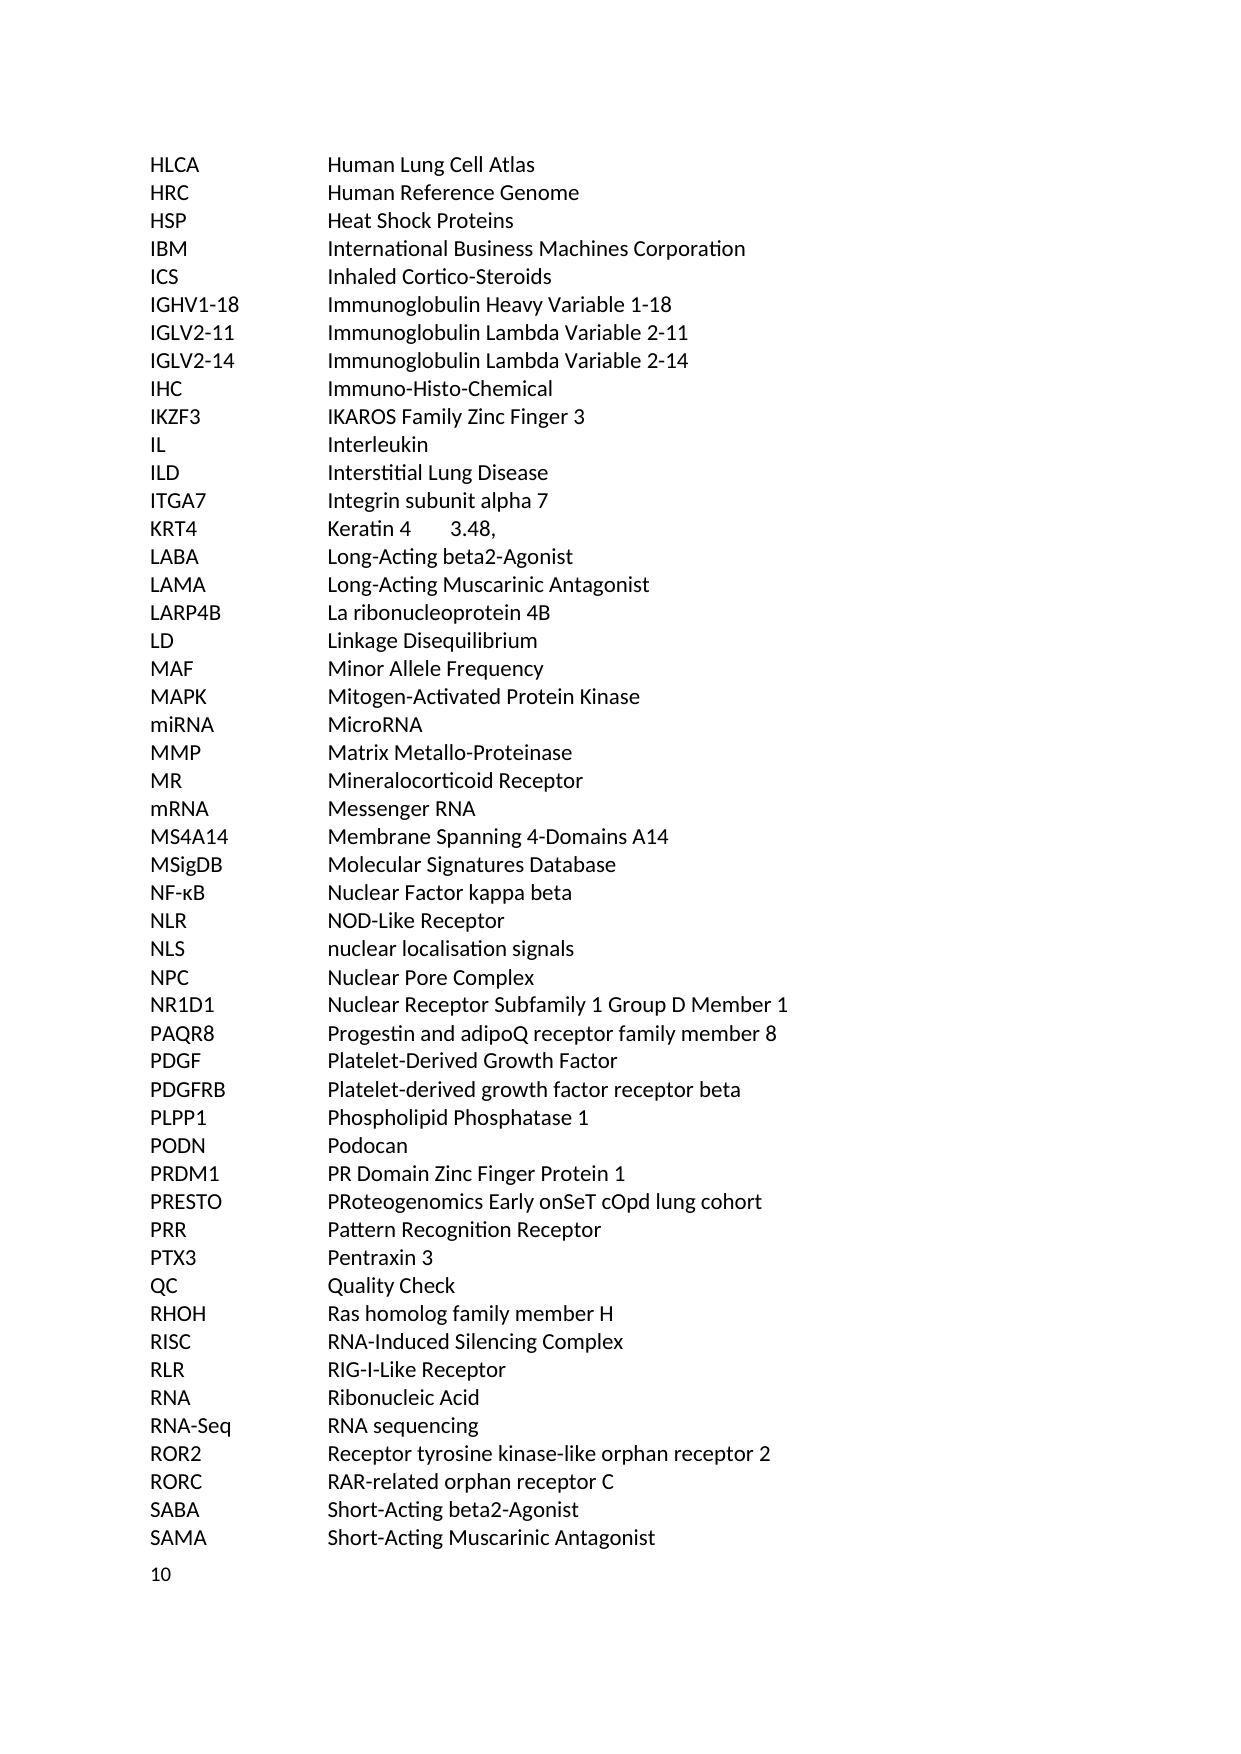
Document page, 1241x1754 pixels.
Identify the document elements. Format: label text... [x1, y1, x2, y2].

text IGHV1-18 Immunoglobulin Heavy Variable 1-18 [150, 290, 1090, 318]
text MSigDB Molecular Signatures Database [150, 851, 1090, 878]
text RNA-Seq RNA sequencing [150, 1411, 1090, 1439]
text HLCA Human Lung Cell Atlas [150, 150, 1090, 178]
text PODN Podocan [150, 1131, 1090, 1159]
text ROR2 Receptor tyrosine kinase-like orphan receptor 2 [150, 1439, 1090, 1467]
text HSP Heat Shock Proteins [150, 206, 1090, 234]
text PDGFRB Platelet-derived growth factor receptor beta [150, 1075, 1090, 1103]
text NLR NOD-Like Receptor [150, 907, 1090, 934]
text PTX3 Pentraxin 3 [150, 1243, 1090, 1271]
text LD Linkage Disequilibrium [150, 626, 1090, 654]
text LARP4B La ribonucleoprotein 4B [150, 598, 1090, 626]
text IGLV2-11 Immunoglobulin Lambda Variable 2-11 [150, 318, 1090, 346]
text PAQR8 Progestin and adipoQ receptor family member 8 [150, 1019, 1090, 1047]
text ITGA7 Integrin subunit alpha 7 [150, 486, 1090, 514]
text PLPP1 Phospholipid Phosphatase 1 [150, 1103, 1090, 1131]
text RORC RAR-related orphan receptor C [150, 1467, 1090, 1495]
text QC Quality Check [150, 1271, 1090, 1299]
text IBM International Business Machines Corporation [150, 234, 1090, 262]
text PDGF Platelet-Derived Growth Factor [150, 1047, 1090, 1075]
text miRNA MicroRNA [150, 710, 1090, 738]
text ICS Inhaled Cortico-Steroids [150, 262, 1090, 290]
text RHOH Ras homolog family member H [150, 1299, 1090, 1327]
text PRDM1 PR Domain Zinc Finger Protein 1 [150, 1159, 1090, 1187]
text MAF Minor Allele Frequency [150, 654, 1090, 682]
text HRC Human Reference Genome [150, 178, 1090, 206]
text NLS nuclear localisation signals [150, 934, 1090, 963]
text IGLV2-14 Immunoglobulin Lambda Variable 2-14 [150, 346, 1090, 374]
text MR Mineralocorticoid Receptor [150, 766, 1090, 794]
text NR1D1 Nuclear Receptor Subfamily 1 Group D Member 1 [150, 991, 1090, 1019]
text PRR Pattern Recognition Receptor [150, 1215, 1090, 1243]
text MS4A14 Membrane Spanning 4-Domains A14 [150, 822, 1090, 851]
text IL Interleukin [150, 430, 1090, 458]
text LAMA Long-Acting Muscarinic Antagonist [150, 570, 1090, 598]
text NPC Nuclear Pore Complex [150, 963, 1090, 991]
text IKZF3 IKAROS Family Zinc Finger 3 [150, 402, 1090, 430]
text NF-κB Nuclear Factor kappa beta [150, 878, 1090, 907]
text RLR RIG-I-Like Receptor [150, 1355, 1090, 1383]
text SAMA Short-Acting Muscarinic Antagonist [150, 1523, 1090, 1551]
text MAPK Mitogen-Activated Protein Kinase [150, 682, 1090, 710]
text PRESTO PRoteogenomics Early onSeT cOpd lung cohort [150, 1187, 1090, 1215]
text KRT4 Keratin 4 3.48, [150, 514, 1090, 542]
text LABA Long-Acting beta2-Agonist [150, 542, 1090, 570]
text mRNA Messenger RNA [150, 794, 1090, 822]
text RNA Ribonucleic Acid [150, 1383, 1090, 1411]
text SABA Short-Acting beta2-Agonist [150, 1495, 1090, 1523]
text ILD Interstitial Lung Disease [150, 458, 1090, 486]
text MMP Matrix Metallo-Proteinase [150, 738, 1090, 766]
text RISC RNA-Induced Silencing Complex [150, 1327, 1090, 1355]
text IHC Immuno-Histo-Chemical [150, 374, 1090, 402]
